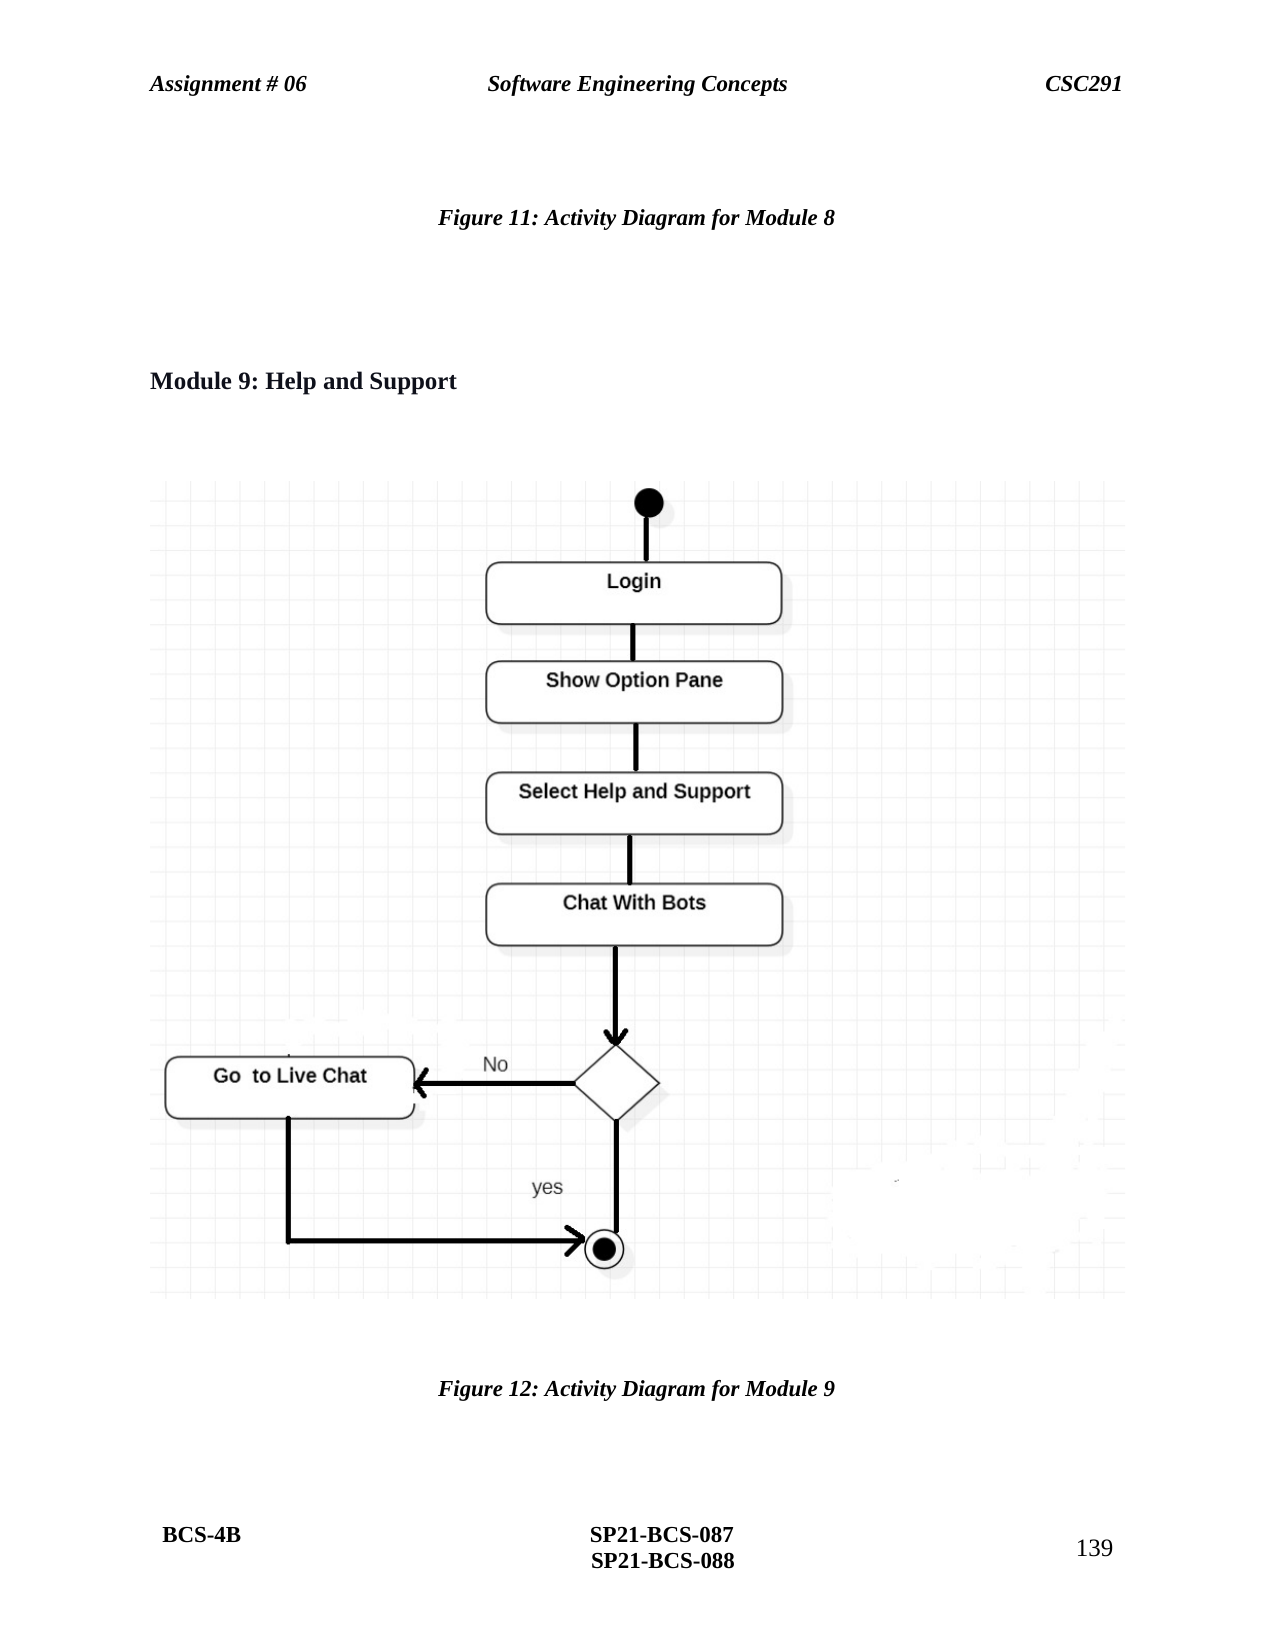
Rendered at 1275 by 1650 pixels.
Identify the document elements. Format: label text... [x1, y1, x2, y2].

picture [150, 481, 1125, 1299]
text Figure 11: Activity Diagram for Module 8 [150, 204, 1125, 230]
text Module 9: Help and Support [150, 366, 1125, 395]
text Figure 12: Activity Diagram for Module 9 [150, 1375, 1125, 1402]
